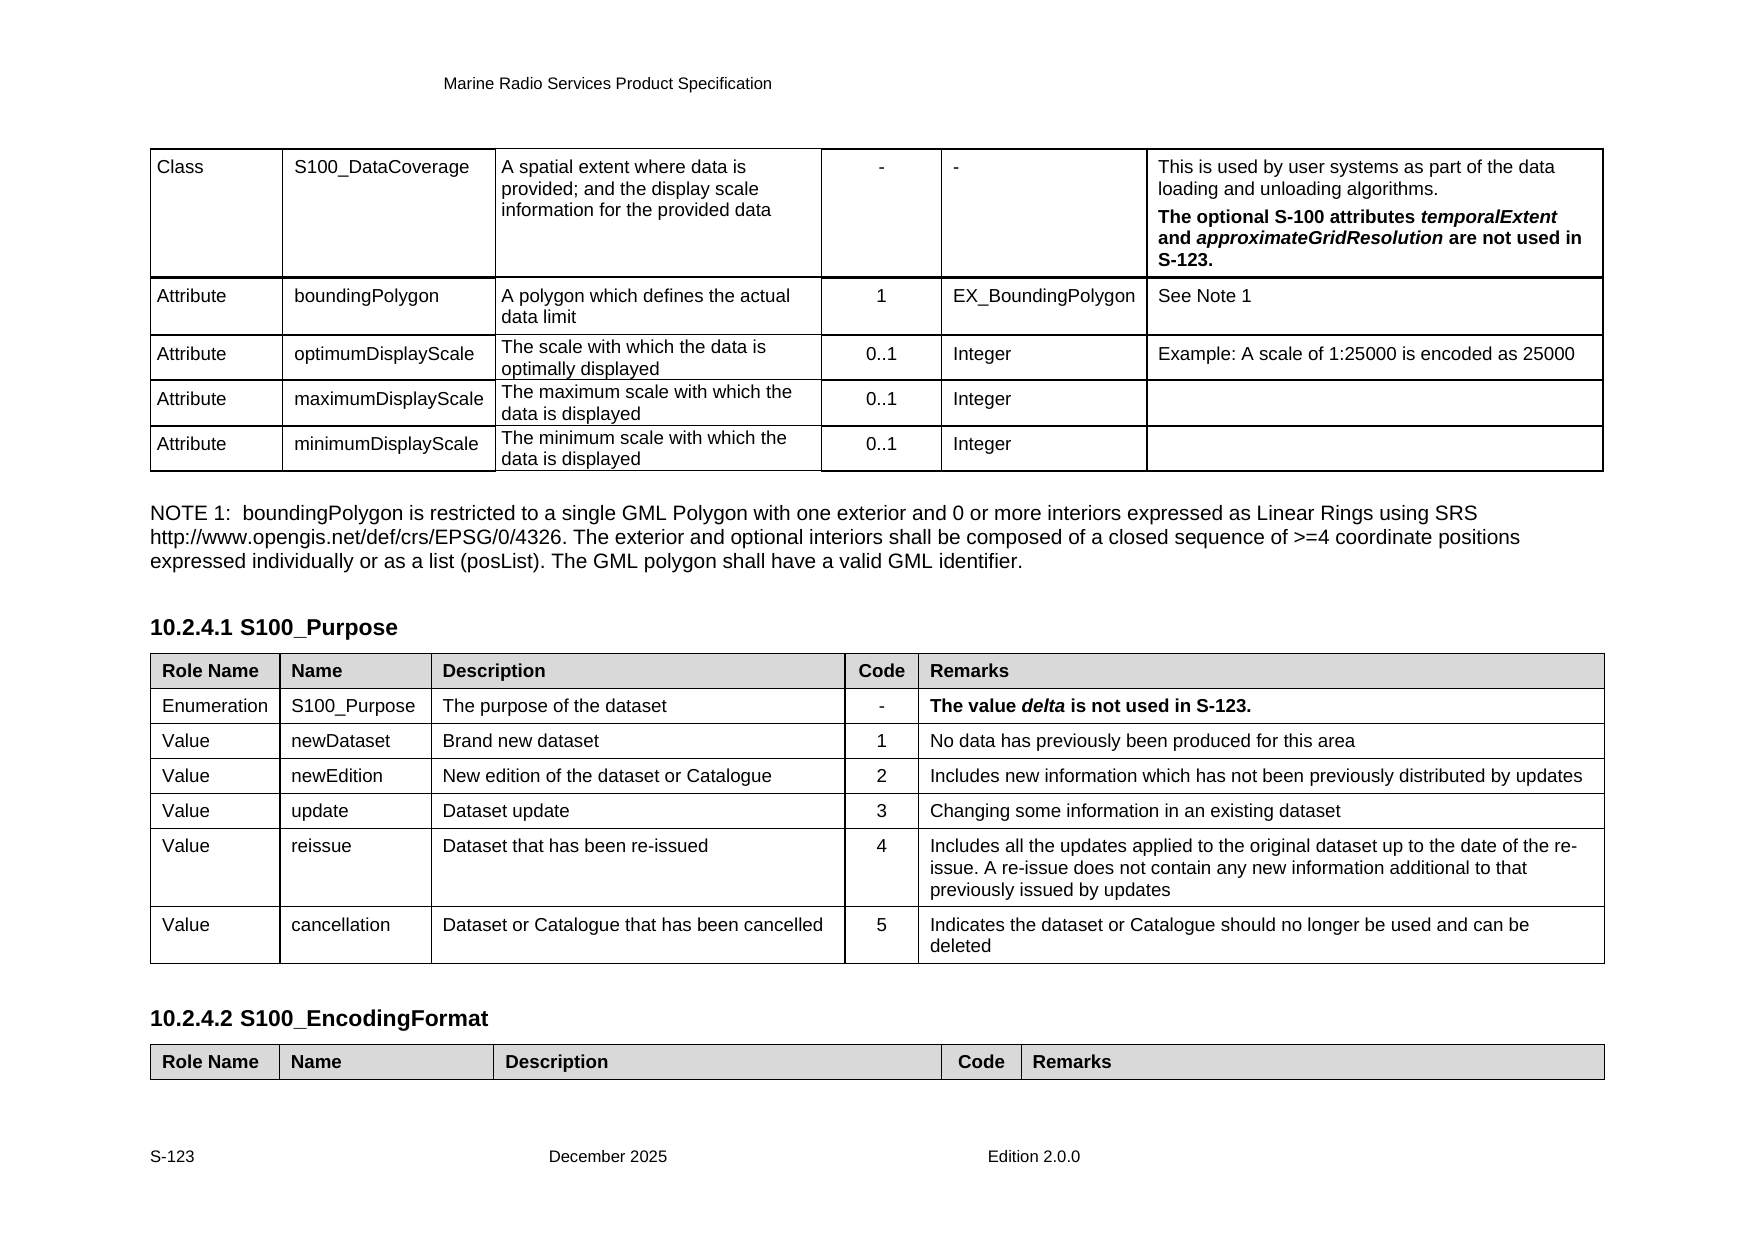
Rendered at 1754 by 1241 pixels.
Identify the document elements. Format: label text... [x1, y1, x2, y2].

table_cell EX_BoundingPolygon [942, 279, 1146, 334]
table_cell newDataset [281, 724, 431, 758]
table_cell Value [151, 829, 279, 906]
table_cell 0..1 [822, 427, 941, 470]
table_cell S100_DataCoverage [283, 150, 495, 276]
table_cell - [822, 150, 941, 276]
table_cell See Note 1 [1148, 279, 1602, 334]
table_cell 1 [846, 724, 918, 758]
table_cell Example: A scale of 1:25000 is encoded as 25000 [1148, 336, 1602, 379]
table_cell Value [151, 724, 279, 758]
table_cell Integer [942, 381, 1146, 424]
table_cell Dataset that has been re-issued [432, 829, 844, 906]
table_cell Includes all the updates applied to the original dataset up to the date of the re-issue. A re-issue does not contain any new information additional to that previously issued by updates [919, 829, 1604, 906]
table_cell S100_Purpose [281, 689, 431, 723]
table_cell Dataset update [432, 794, 844, 828]
table_cell minimumDisplayScale [283, 427, 495, 470]
table_cell Attribute [151, 336, 282, 379]
table_cell No data has previously been produced for this area [919, 724, 1604, 758]
table_cell 4 [846, 829, 918, 906]
table_cell Value [151, 794, 279, 828]
table_cell 1 [822, 279, 941, 334]
table_cell The purpose of the dataset [432, 689, 844, 723]
table_header Description [494, 1045, 941, 1079]
table_cell New edition of the dataset or Catalogue [432, 759, 844, 793]
table_header Remarks [919, 654, 1604, 688]
table_cell 5 [846, 907, 918, 963]
table_cell Dataset or Catalogue that has been cancelled [432, 907, 844, 963]
table_header Role Name [151, 654, 279, 688]
table_cell Value [151, 759, 279, 793]
table_cell A polygon which defines the actual data limit [496, 278, 821, 334]
table_cell This is used by user systems as part of the data loading and unloading algorithms. The optional S-100 attributes temporalExtent and approximateGridResolution are not used in S-123. [1148, 150, 1602, 276]
table_cell Attribute [151, 381, 282, 424]
table_header Name [280, 1045, 493, 1079]
table_cell Brand new dataset [432, 724, 844, 758]
table_cell The value delta is not used in S-123. [919, 689, 1604, 723]
table_cell Includes new information which has not been previously distributed by updates [919, 759, 1604, 793]
table_cell Indicates the dataset or Catalogue should no longer be used and can be deleted [919, 907, 1604, 963]
table_cell Class [151, 150, 282, 276]
table_cell 2 [846, 759, 918, 793]
table_cell The maximum scale with which the data is displayed [496, 380, 821, 424]
table_cell update [281, 794, 431, 828]
text NOTE 1: boundingPolygon is restricted to a single GML Polygon with one exterior and 0 or more interiors expressed as Linear Rings using SRS http://www.opengis.net/def/crs/EPSG/0/4326. The exterior and optional interiors shall be composed of a closed sequence of >=4 coordinate positions expressed individually or as a list (posList). The GML polygon shall have a valid GML identifier. [150, 501, 1604, 572]
table_cell cancellation [281, 907, 431, 963]
table_cell newEdition [281, 759, 431, 793]
table_cell Attribute [151, 427, 282, 470]
table_cell Changing some information in an existing dataset [919, 794, 1604, 828]
table_cell A spatial extent where data is provided; and the display scale information for the provided data [496, 149, 821, 276]
table_cell Value [151, 907, 279, 963]
table_cell - [942, 150, 1146, 276]
subtitle S100_EncodingFormat [150, 1005, 1604, 1032]
table_header Description [432, 654, 844, 688]
table_cell Integer [942, 427, 1146, 470]
table_cell optimumDisplayScale [283, 336, 495, 379]
table_header Name [281, 654, 431, 688]
table_cell The minimum scale with which the data is displayed [496, 426, 821, 470]
table_cell The scale with which the data is optimally displayed [496, 335, 821, 379]
table_cell reissue [281, 829, 431, 906]
table_cell - [846, 689, 918, 723]
table_cell Enumeration [151, 689, 279, 723]
table_cell maximumDisplayScale [283, 381, 495, 424]
table_header Role Name [151, 1045, 279, 1079]
table_cell [1148, 381, 1602, 424]
table_header Remarks [1022, 1045, 1604, 1079]
table_cell 3 [846, 794, 918, 828]
table_header Code [942, 1045, 1021, 1079]
table_cell Attribute [151, 279, 282, 334]
table_cell 0..1 [822, 336, 941, 379]
table_cell Integer [942, 336, 1146, 379]
table_cell [1148, 427, 1602, 470]
table_header Code [846, 654, 918, 688]
table_cell 0..1 [822, 381, 941, 424]
table_cell boundingPolygon [283, 279, 495, 334]
subtitle S100_Purpose [150, 614, 1604, 640]
